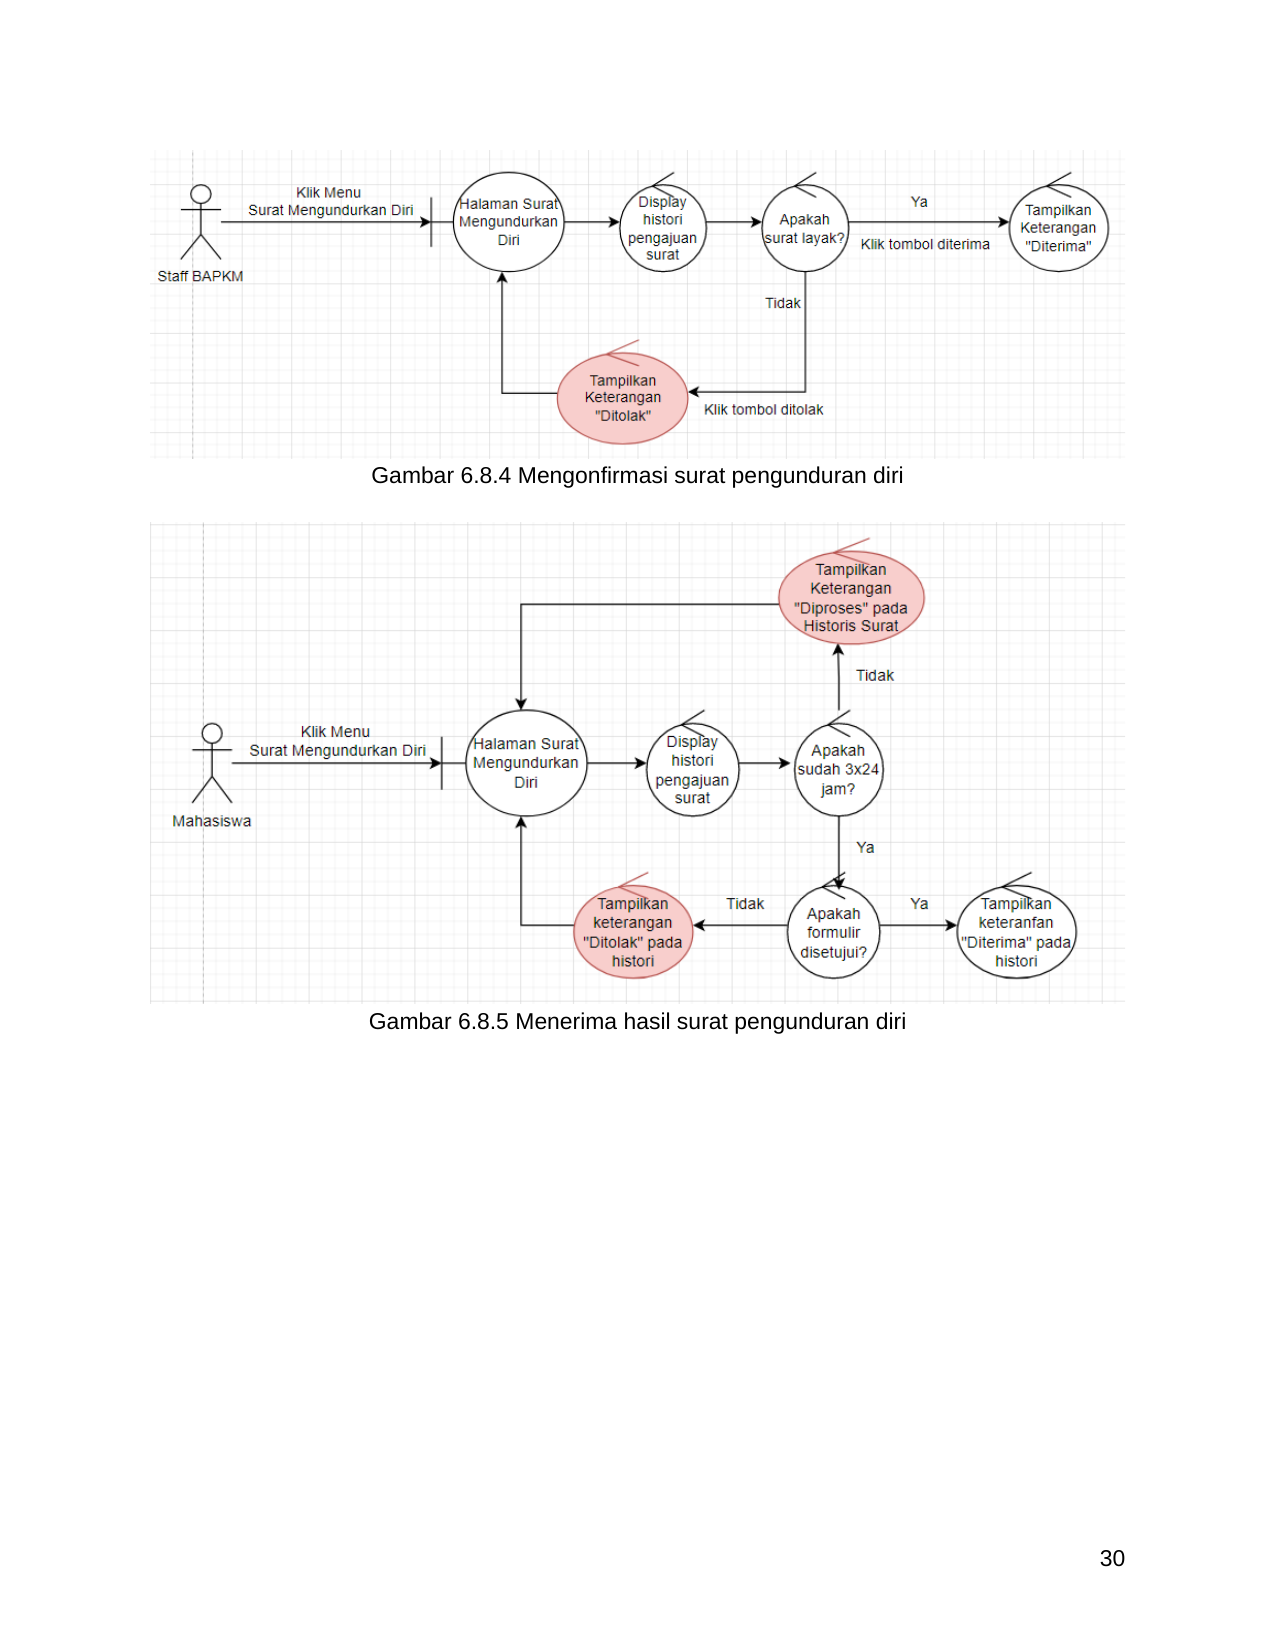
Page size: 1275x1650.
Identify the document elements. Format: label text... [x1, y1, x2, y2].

text Gambar 6.8.4 Mengonfirmasi surat pengunduran diri [150, 462, 1125, 488]
picture [150, 150, 1125, 459]
text Gambar 6.8.5 Menerima hasil surat pengunduran diri [150, 1008, 1125, 1034]
picture [150, 522, 1125, 1004]
